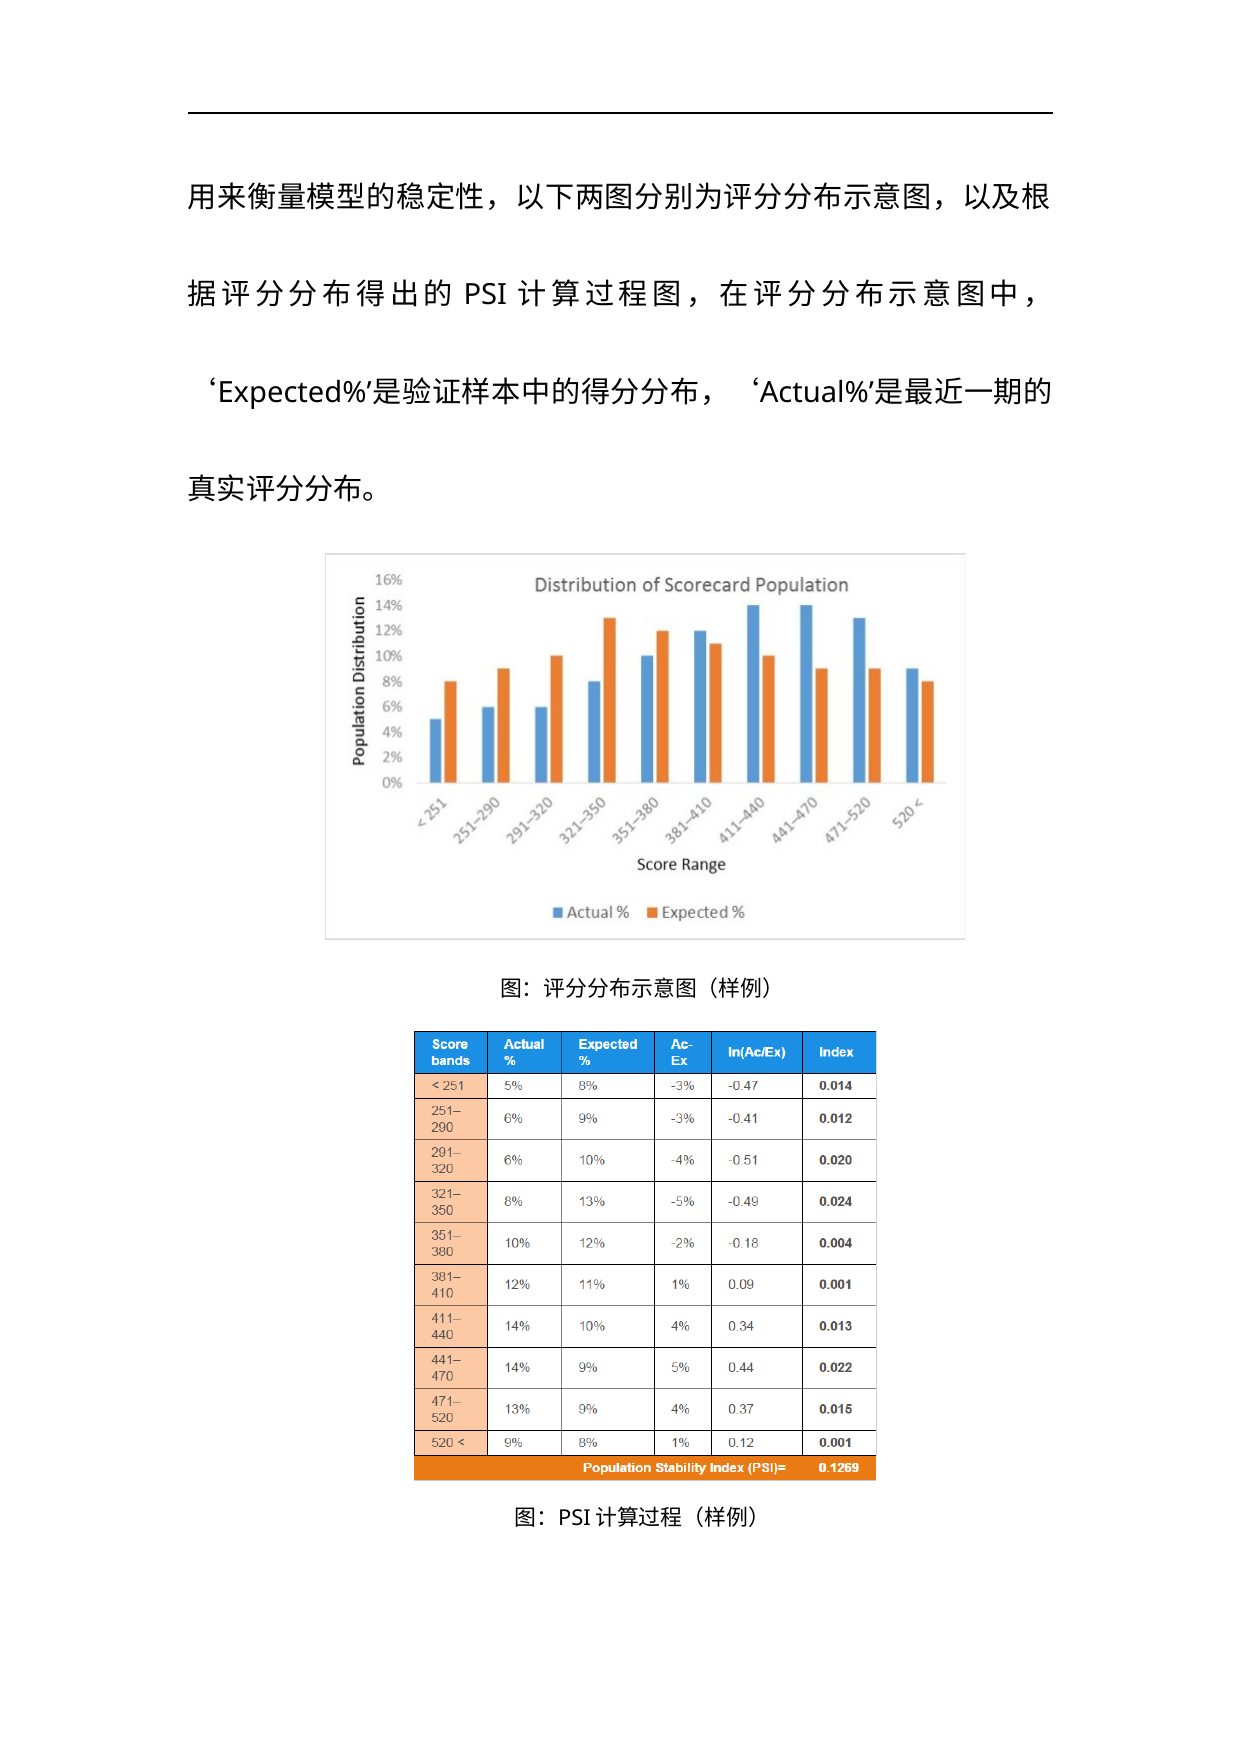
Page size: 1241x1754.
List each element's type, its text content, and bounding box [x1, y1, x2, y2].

text 图：PSI计算过程（样例） [187, 1499, 1053, 1532]
text 图：评分分布示意图（样例） [187, 971, 1053, 1003]
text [187, 162, 1053, 519]
picture [413, 1031, 877, 1482]
picture [324, 553, 966, 940]
